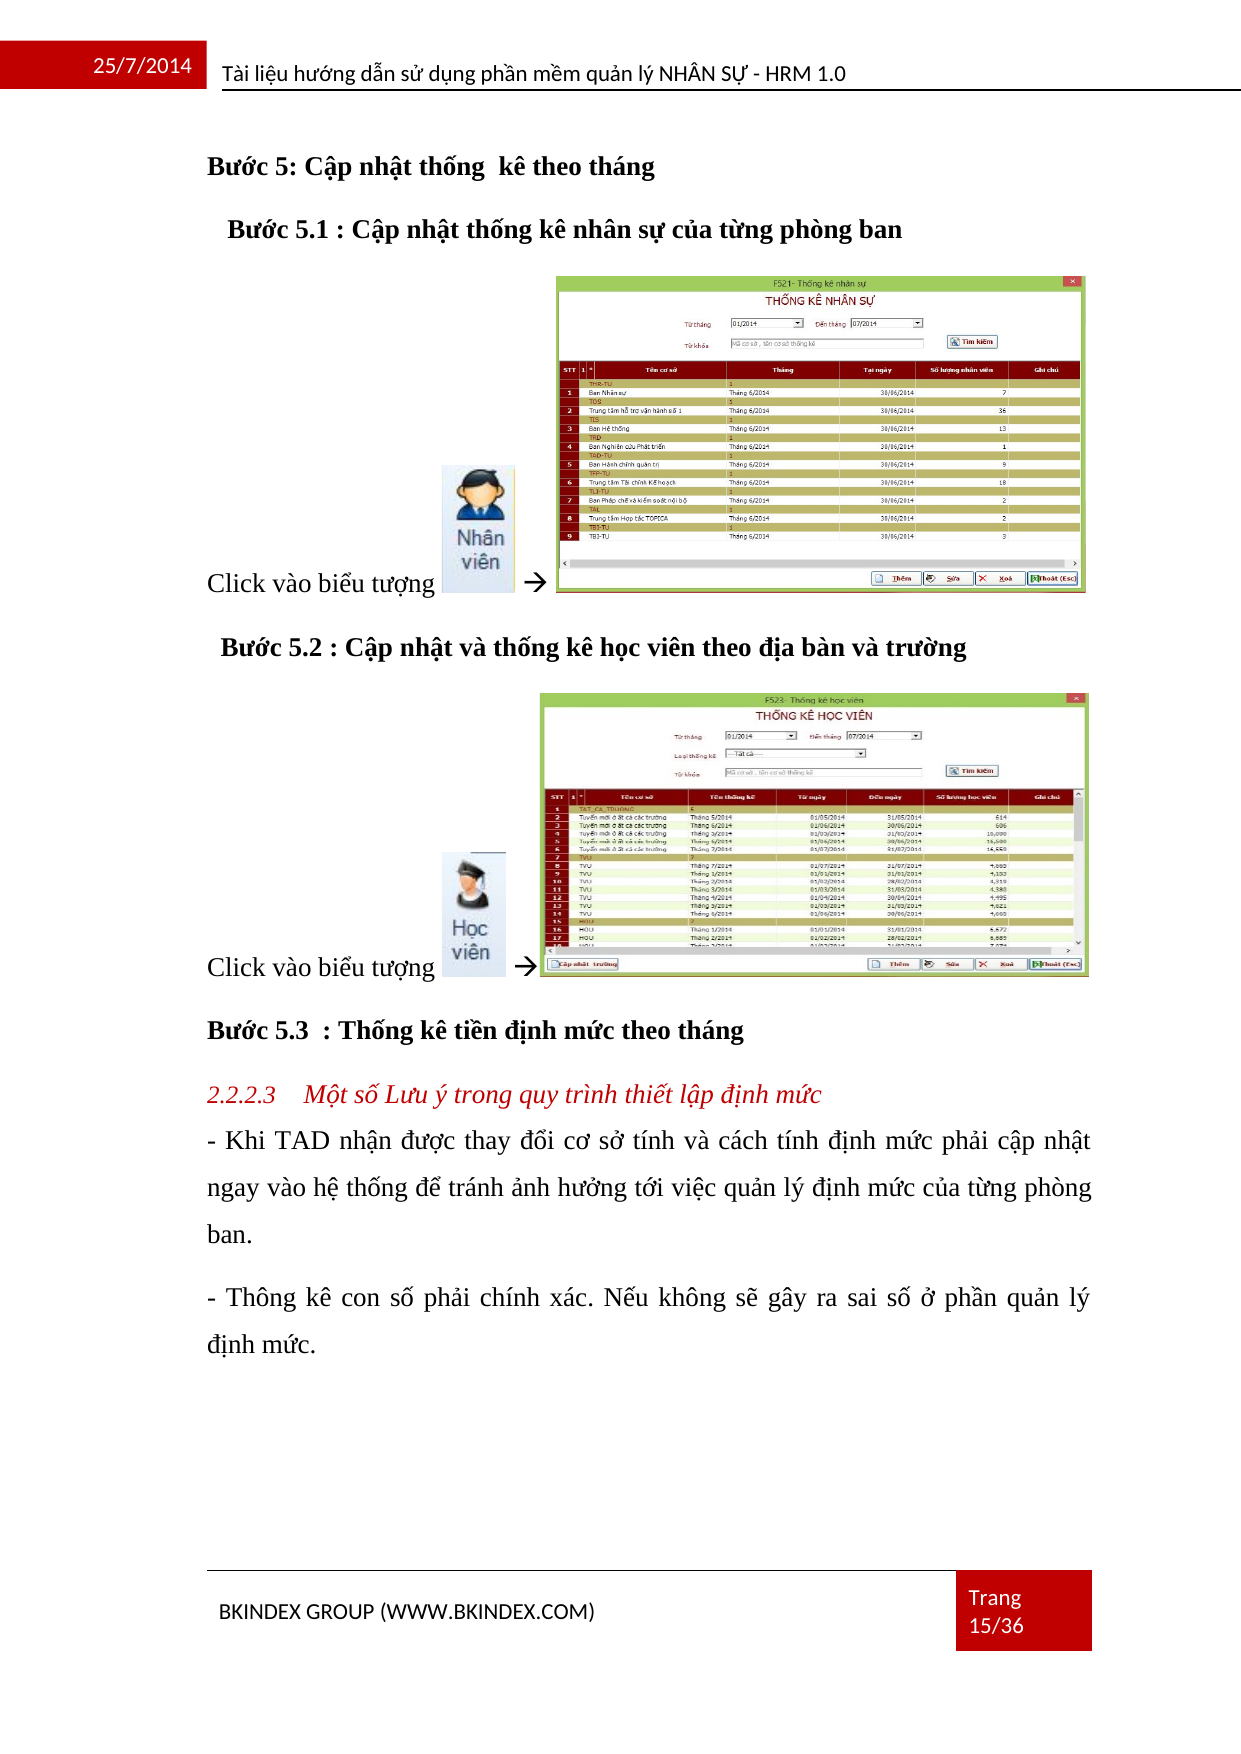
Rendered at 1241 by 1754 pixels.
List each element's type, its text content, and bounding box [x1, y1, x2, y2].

text - Thông kê con số phải chính xác. Nếu không sẽ gây ra sai số ở phần quản lý định mức. [207, 1281, 1092, 1359]
subtitle Một số Lưu ý trong quy trình thiết lập định mức [207, 1078, 1092, 1109]
text Bước 5.2 : Cập nhật và thống kê học viên theo địa bàn và trường [207, 631, 1092, 662]
picture [441, 465, 516, 593]
text Bước 5.3 : Thống kê tiền định mức theo tháng [207, 1014, 1092, 1046]
picture [556, 276, 1086, 593]
picture [539, 693, 1089, 977]
text Bước 5: Cập nhật thống kê theo tháng [207, 150, 1092, 181]
text Bước 5.1 : Cập nhật thống kê nhân sự của từng phòng ban [207, 213, 1092, 244]
text - Khi TAD nhận được thay đổi cơ sở tính và cách tính định mức phải cập nhật ngay vào hệ thống để tránh ảnh hưởng tới việc quản lý định mức của từng phòng ban. [207, 1124, 1092, 1249]
picture [441, 852, 506, 977]
